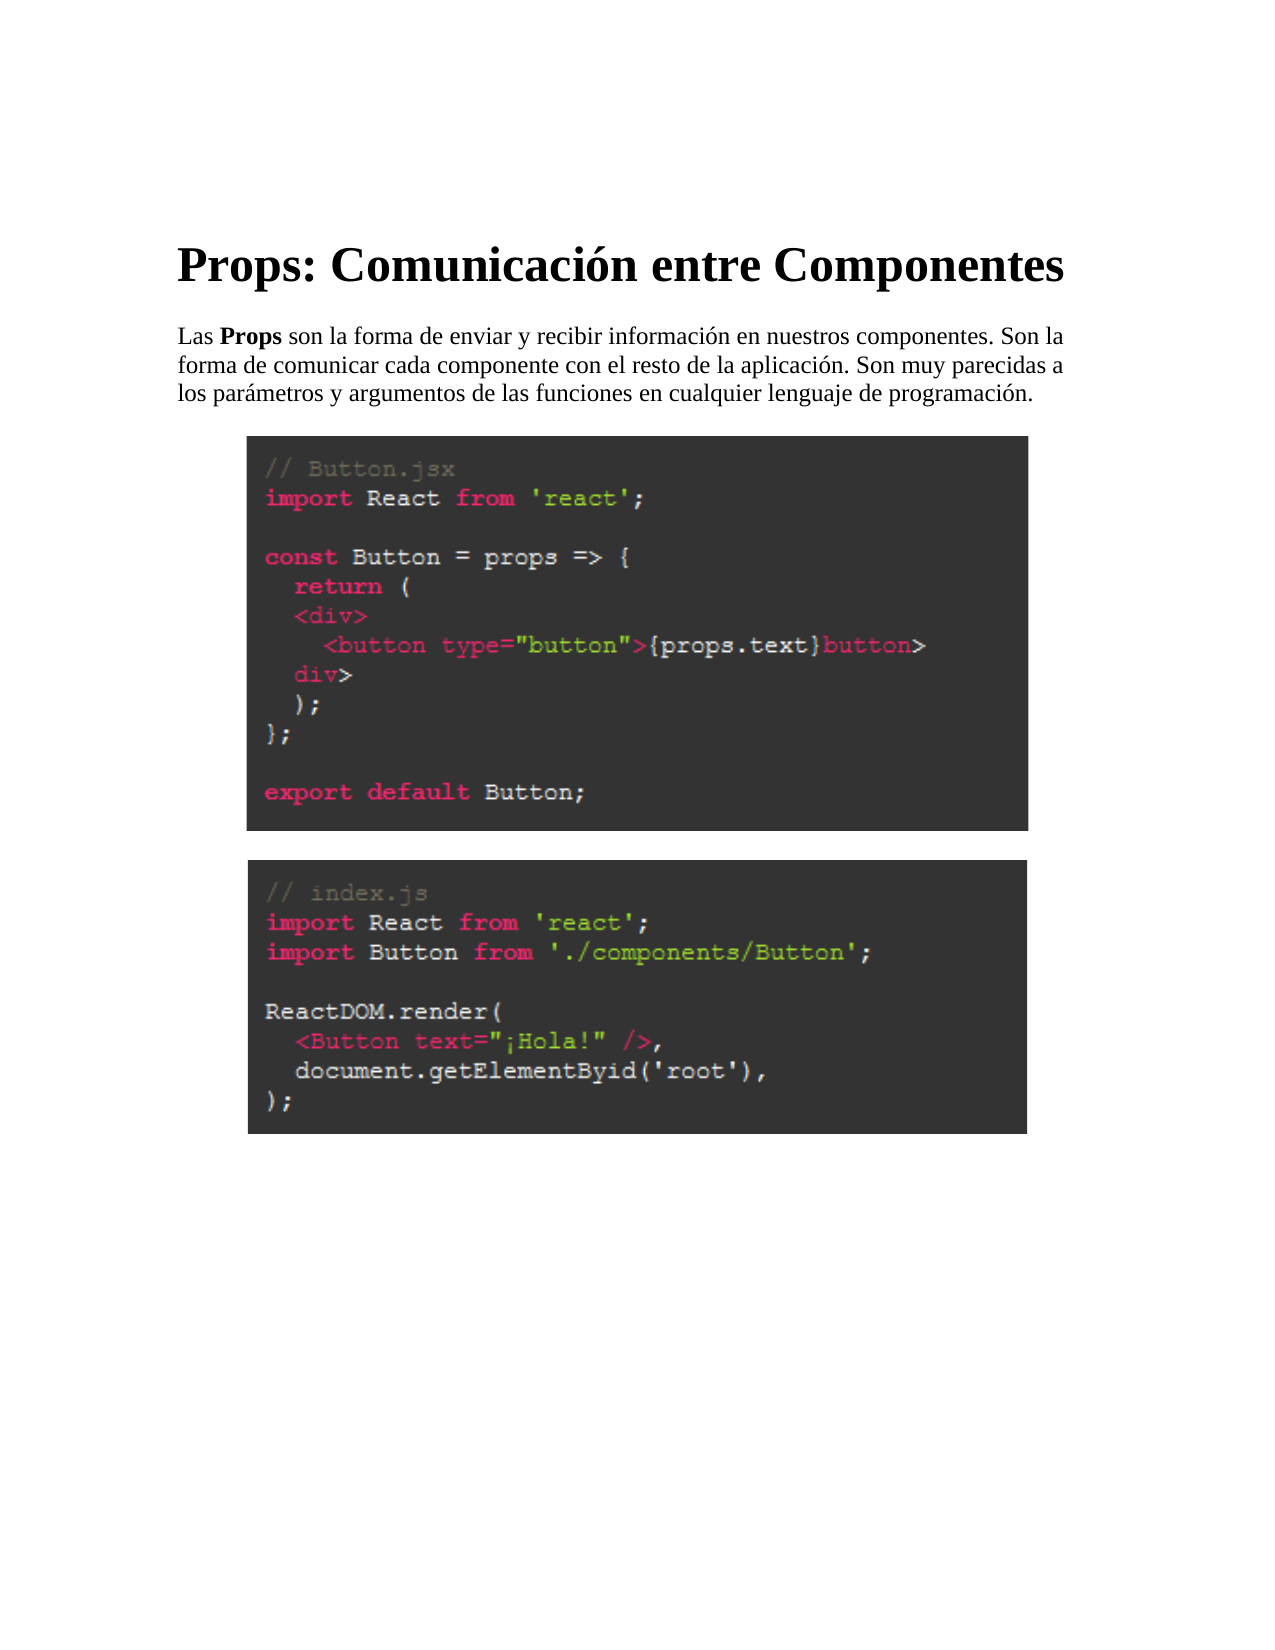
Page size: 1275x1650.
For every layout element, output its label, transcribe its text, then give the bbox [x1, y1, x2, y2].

subtitle Props: Comunicación entre Componentes [177, 234, 1098, 292]
picture [246, 436, 1029, 831]
picture [247, 860, 1028, 1134]
text Las Props son la forma de enviar y recibir información en nuestros componentes. Son la forma de comunicar cada componente con el resto de la aplicación. Son muy parecidas a los parámetros y argumentos de las funciones en cualquier lenguaje de programación. [177, 321, 1098, 407]
